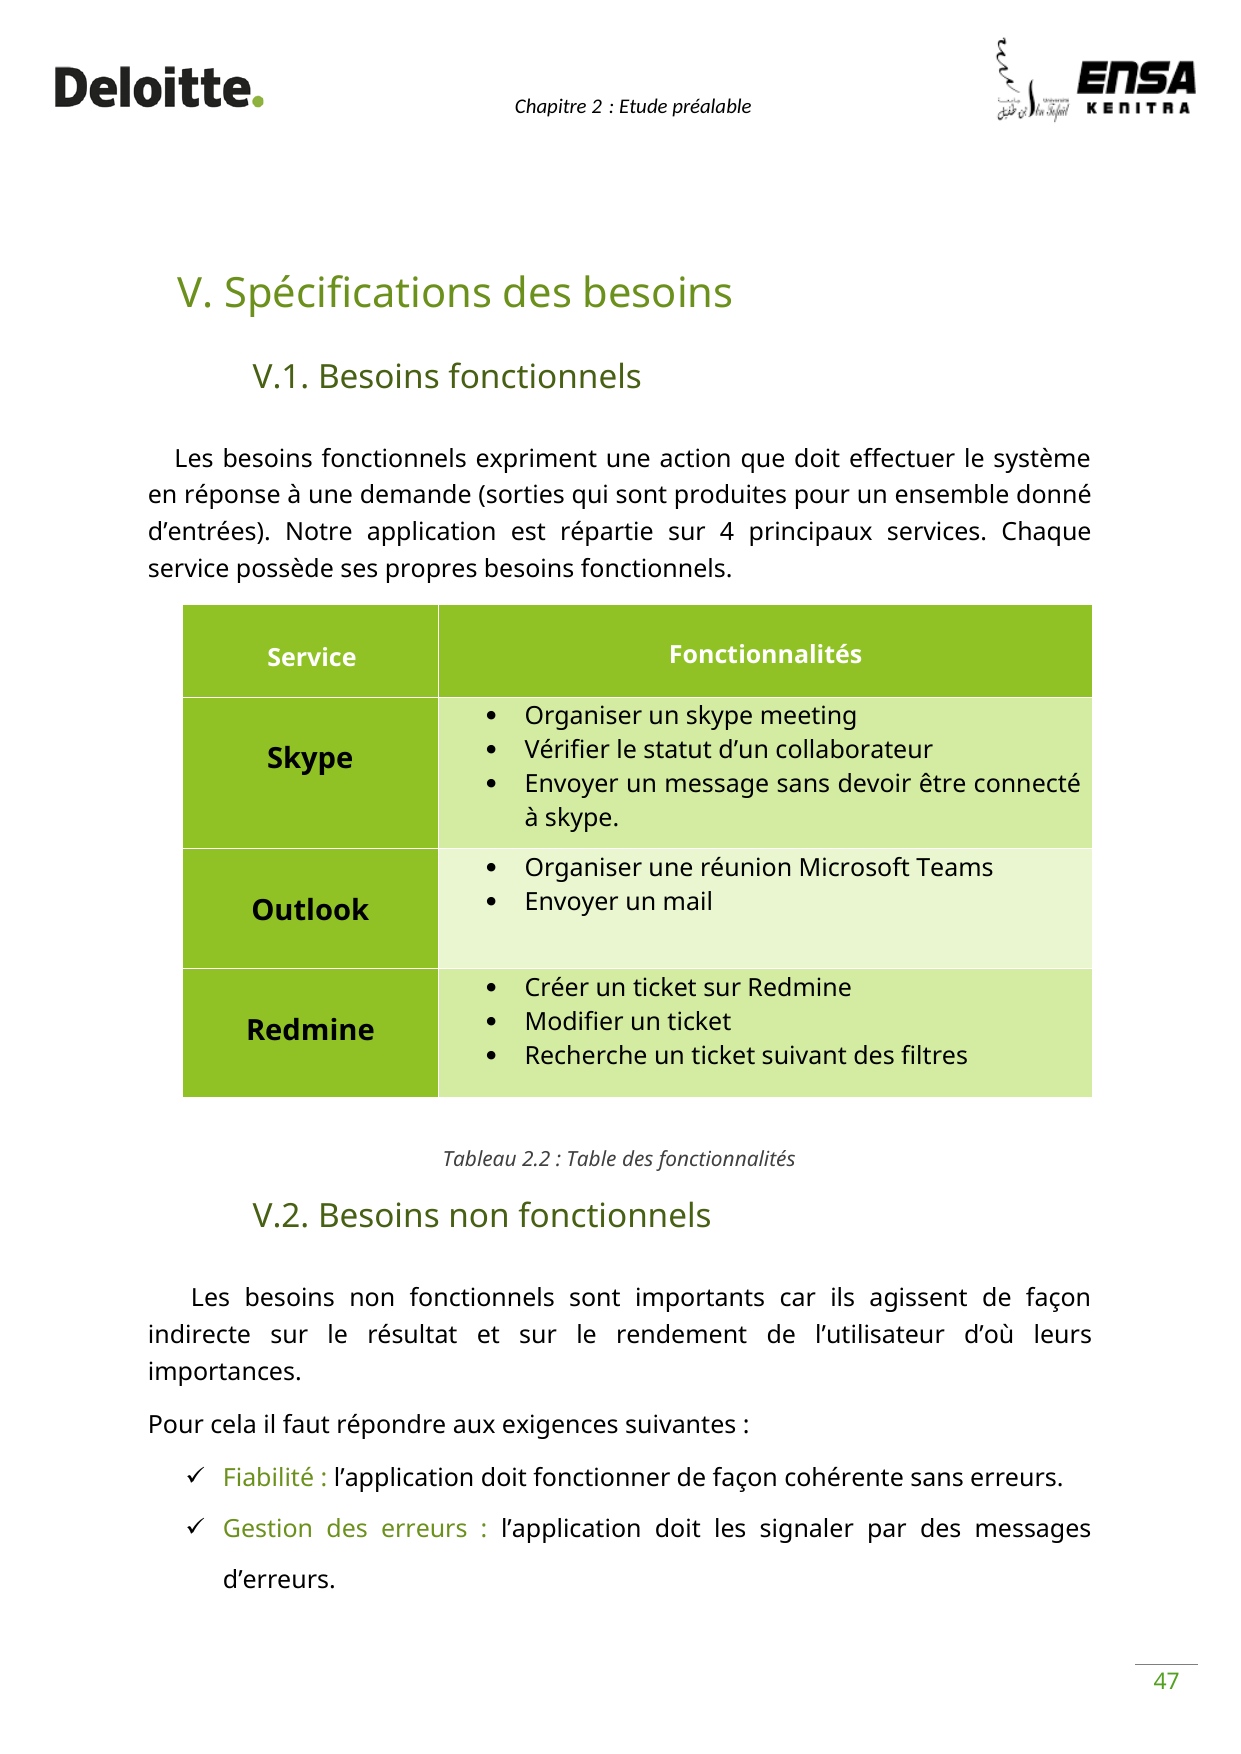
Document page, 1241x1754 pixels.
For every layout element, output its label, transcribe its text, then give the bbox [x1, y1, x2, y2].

table_cell Skype [183, 698, 438, 848]
text Pour cela il faut répondre aux exigences suivantes : [148, 1407, 1093, 1441]
list Gestion des erreurs : l’application doit les signaler par des messages d’erreurs. [185, 1511, 1093, 1596]
title V.1. Besoins fonctionnels [252, 353, 1093, 398]
list Fiabilité : l’application doit fonctionner de façon cohérente sans erreurs. [185, 1460, 1093, 1494]
text Les besoins fonctionnels expriment une action que doit effectuer le système en réponse à une demande (sorties qui sont produites pour un ensemble donné d’entrées). Notre application est répartie sur 4 principaux services. Chaque service possède ses propres besoins fonctionnels. [148, 440, 1093, 585]
text Les besoins non fonctionnels sont importants car ils agissent de façon indirecte sur le résultat et sur le rendement de l’utilisateur d’où leurs importances. [148, 1279, 1093, 1387]
picture [947, 24, 1241, 139]
table_cell Créer un ticket sur Redmine Modifier un ticket Recherche un ticket suivant des filtres [439, 969, 1092, 1097]
table_cell Outlook [183, 849, 438, 968]
title V.2. Besoins non fonctionnels [252, 1192, 1093, 1237]
table_header Fonctionnalités [439, 605, 1092, 697]
table_cell Organiser une réunion Microsoft Teams Envoyer un mail [439, 849, 1092, 968]
title V. Spécifications des besoins [177, 263, 1093, 320]
table_header Service [183, 605, 438, 697]
table_cell Organiser un skype meeting Vérifier le statut d’un collaborateur Envoyer un message sans devoir être connecté à skype. [439, 698, 1092, 848]
picture [46, 53, 273, 147]
table_cell Redmine [183, 969, 438, 1097]
